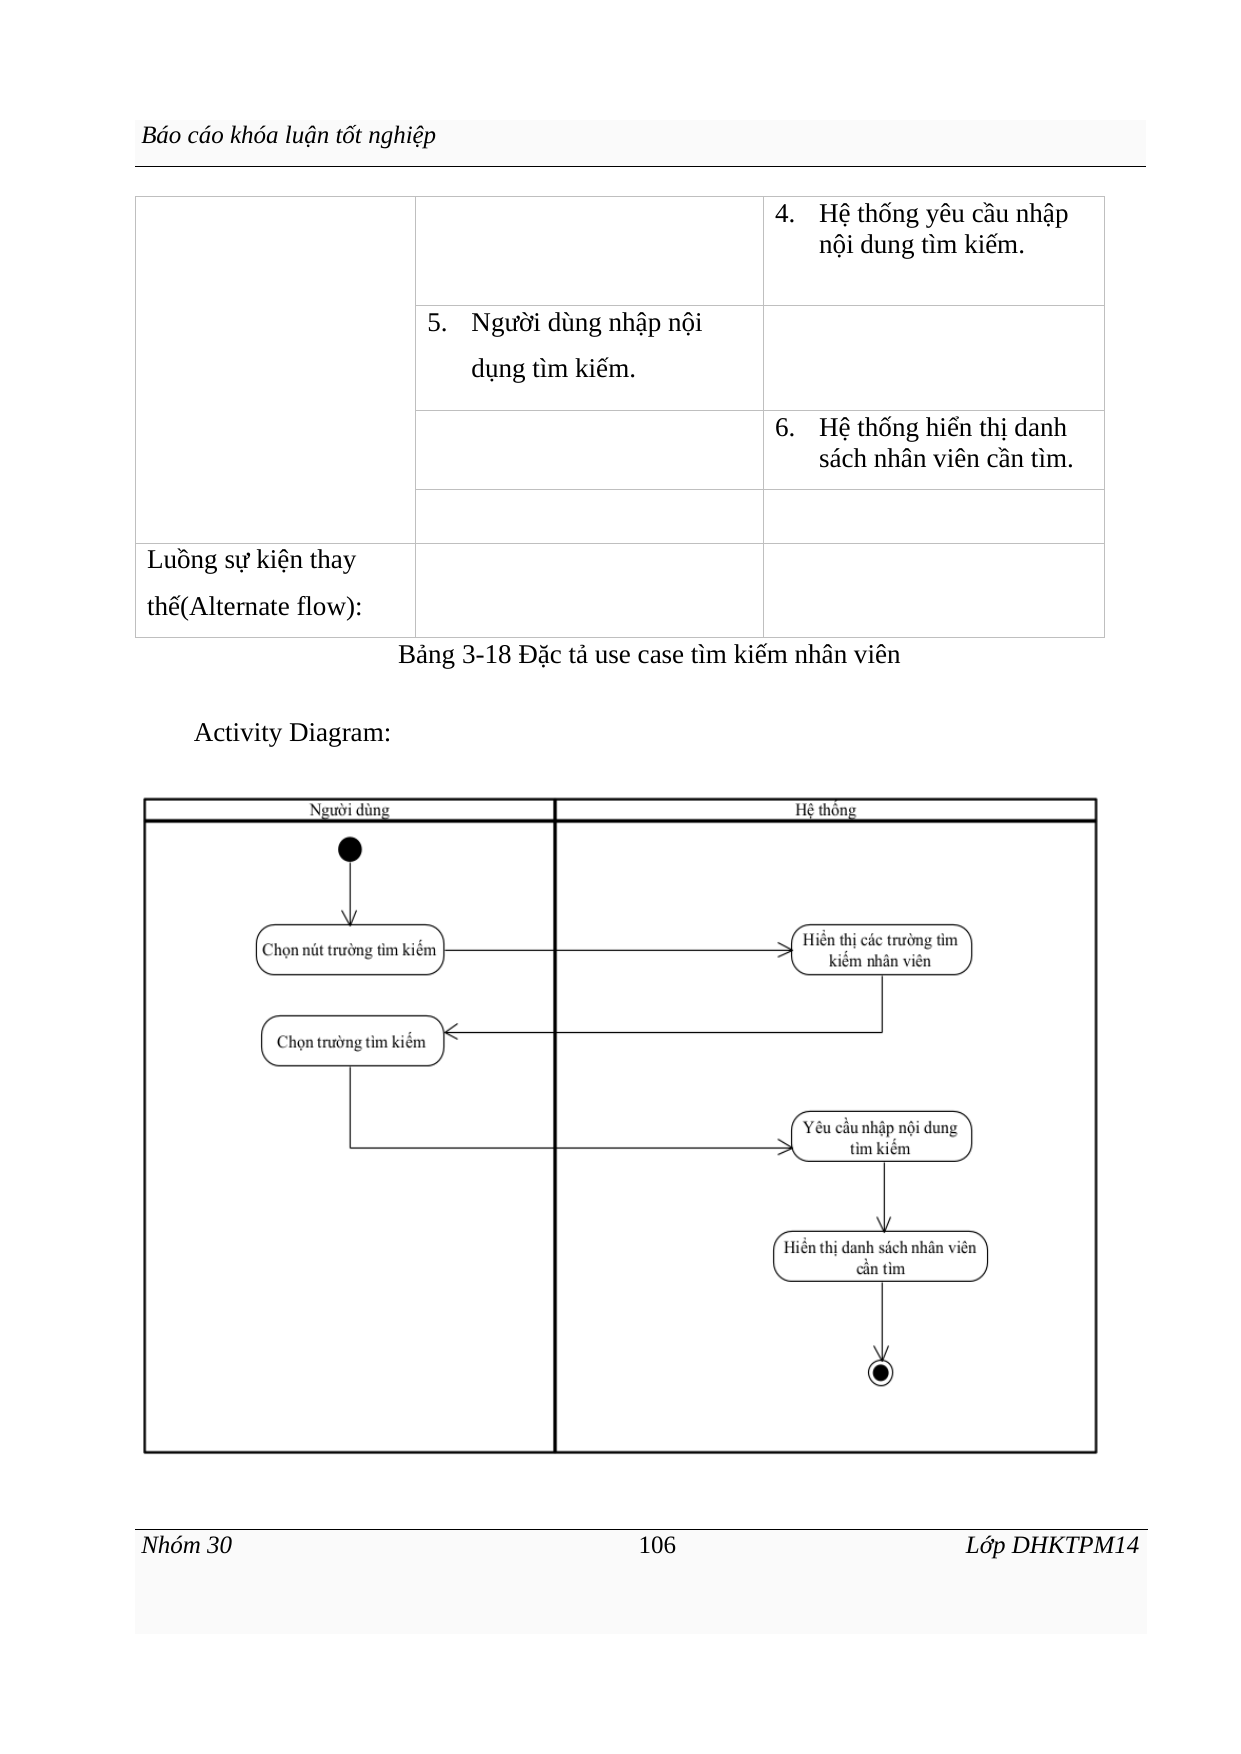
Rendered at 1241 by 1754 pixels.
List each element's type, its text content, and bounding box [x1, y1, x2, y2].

table_cell [764, 544, 1104, 637]
table_header [135, 762, 1105, 1507]
table_cell Luồng sự kiện thay thế(Alternate flow): [136, 544, 415, 637]
text Activity Diagram: [135, 716, 1105, 747]
table_cell [764, 306, 1104, 410]
table_cell [416, 544, 763, 637]
table_cell Người dùng nhập nội dụng tìm kiếm. [416, 306, 763, 410]
table_cell Hệ thống hiển thị danh sách nhân viên cần tìm. [764, 411, 1104, 489]
table_cell [416, 490, 763, 542]
table_cell Hệ thống yêu cầu nhập nội dung tìm kiếm. [764, 197, 1104, 304]
table_cell [416, 197, 763, 304]
table_cell [764, 490, 1104, 542]
picture [141, 791, 1104, 1463]
text Bảng 3-18 Đặc tả use case tìm kiếm nhân viên [135, 638, 1105, 669]
table_cell [416, 411, 763, 489]
